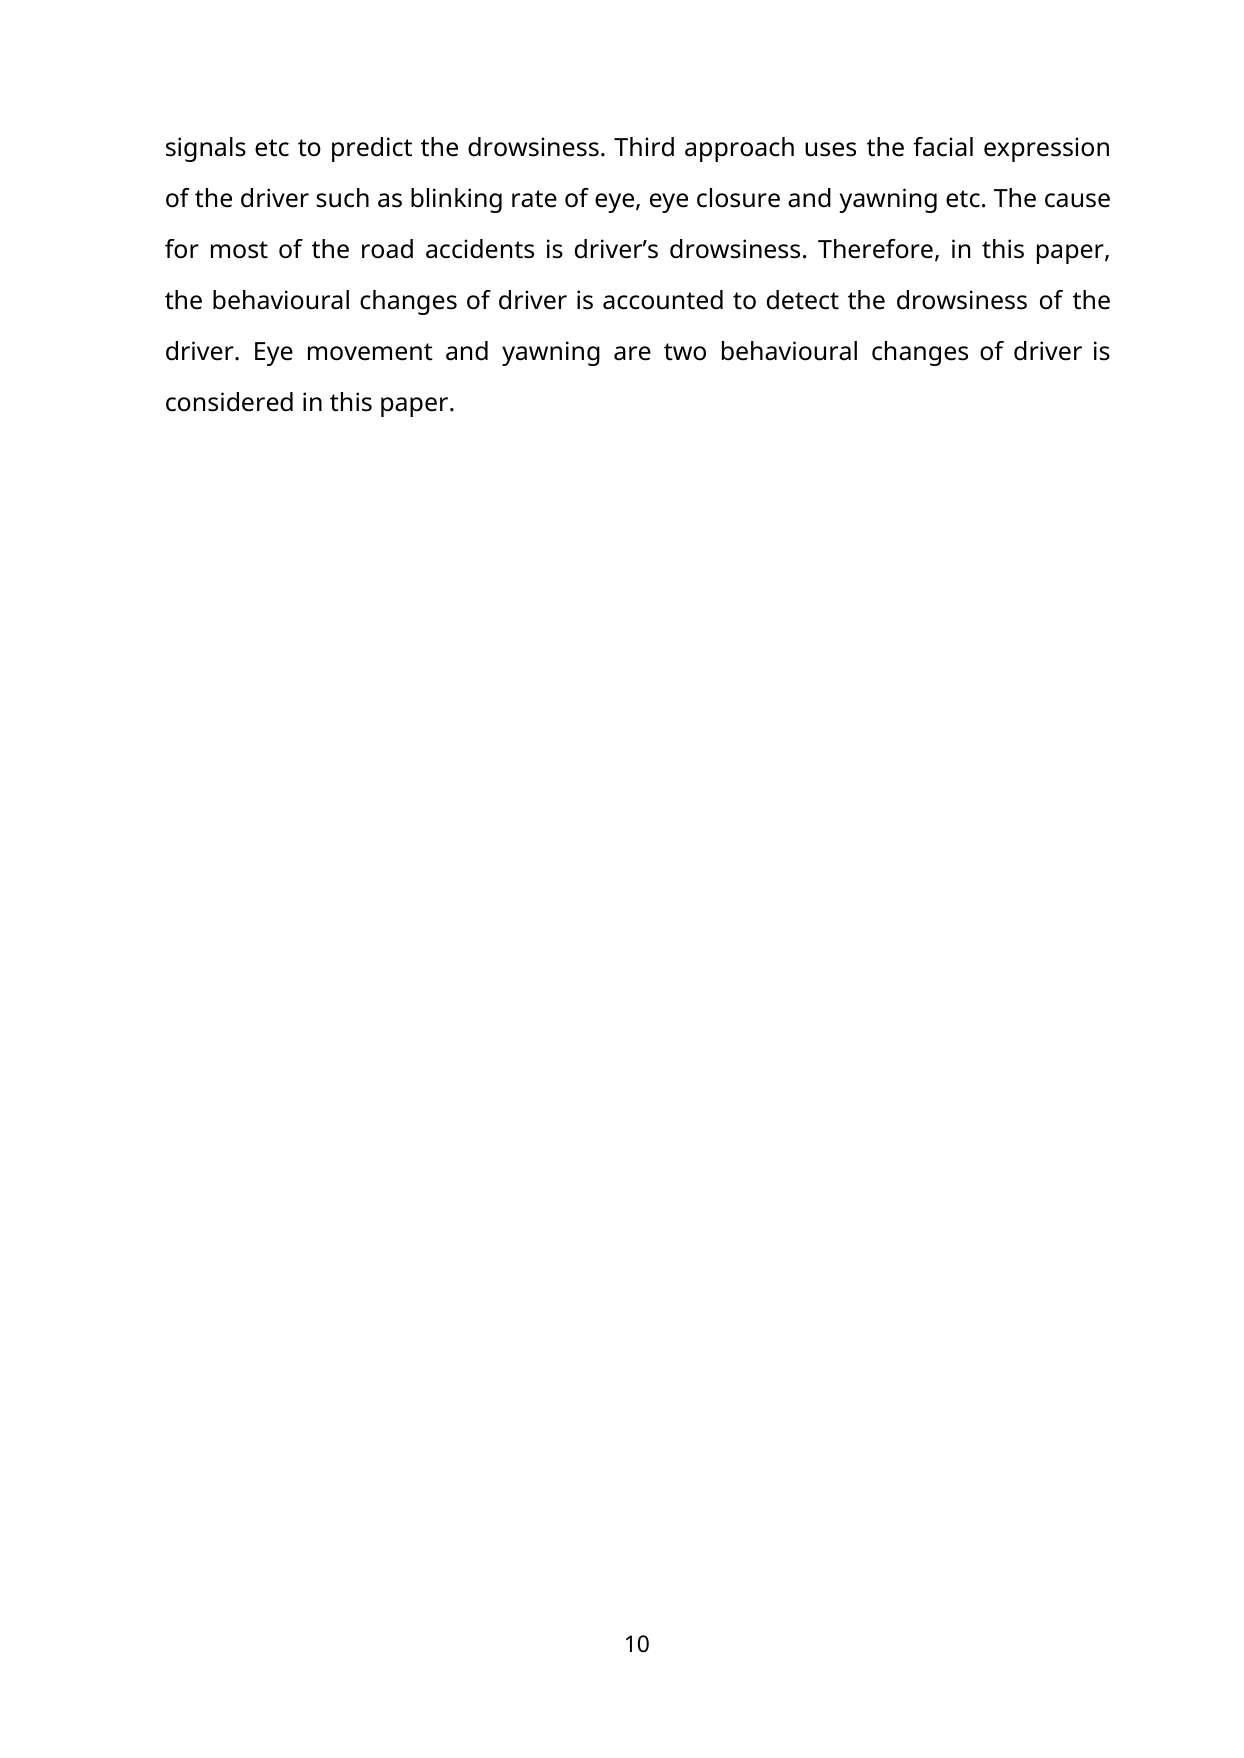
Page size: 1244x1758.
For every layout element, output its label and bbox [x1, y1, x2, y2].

text [164, 129, 1111, 418]
